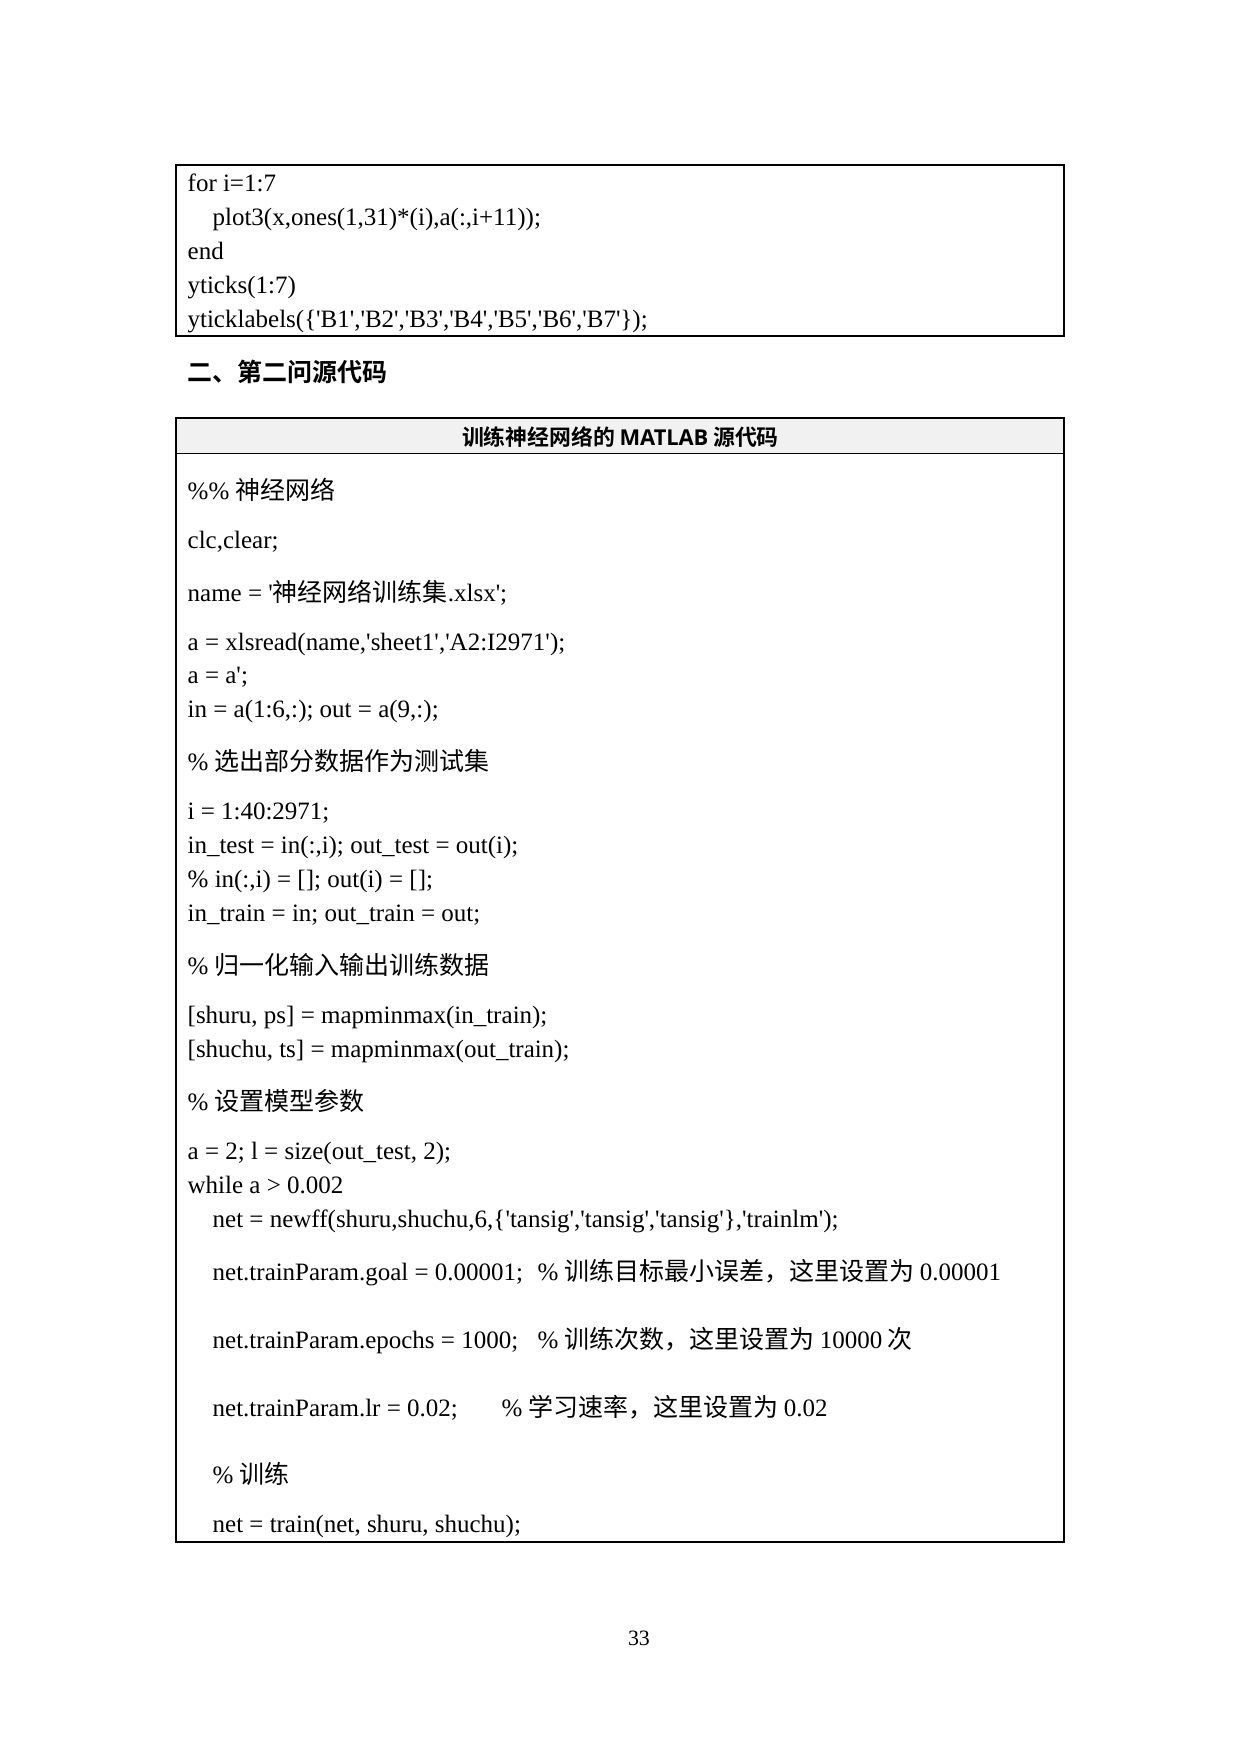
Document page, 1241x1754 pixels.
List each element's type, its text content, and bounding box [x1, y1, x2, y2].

table_header 训练神经网络的MATLAB源代码 [177, 419, 1063, 453]
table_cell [177, 166, 1063, 335]
subtitle 二、第二问源代码 [187, 337, 1053, 405]
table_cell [177, 454, 1063, 1541]
